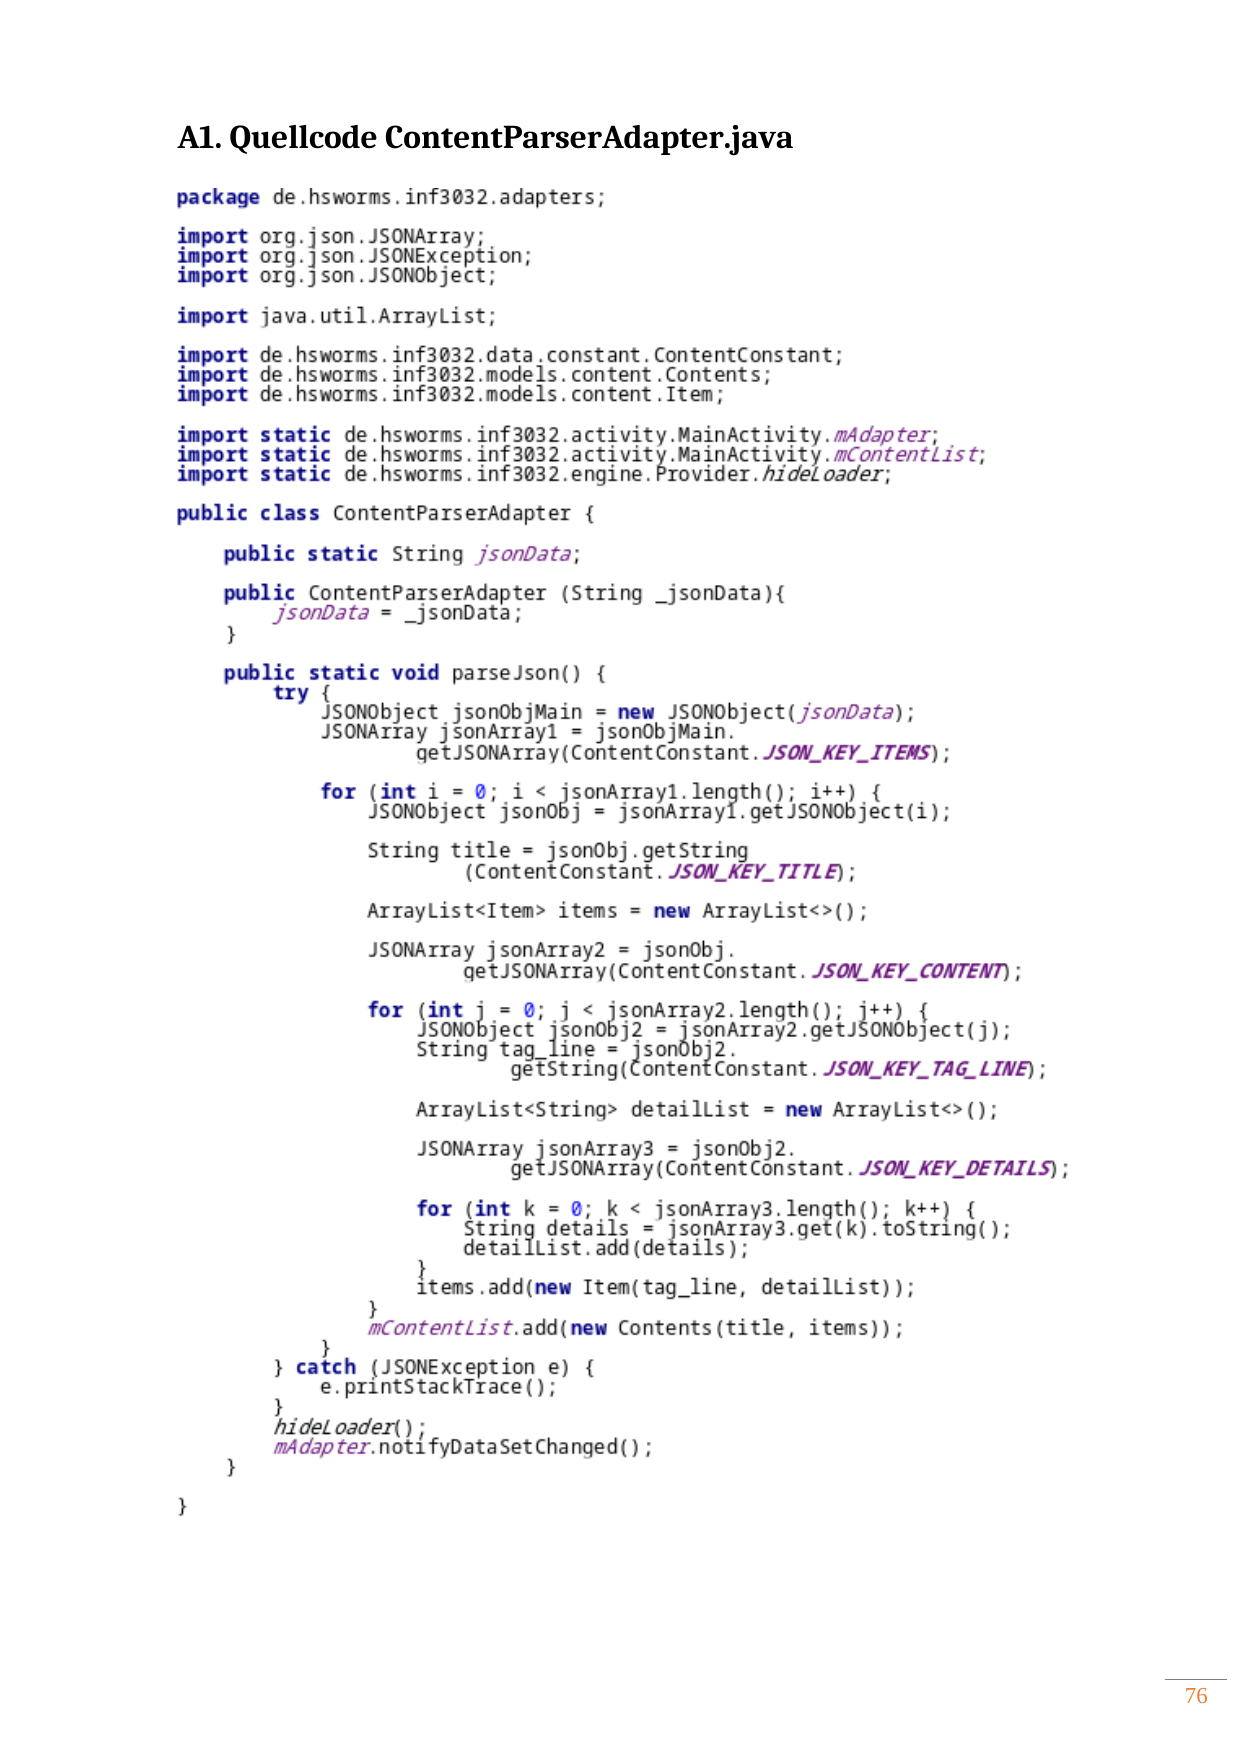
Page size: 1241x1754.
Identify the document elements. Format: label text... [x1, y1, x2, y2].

subtitle A1. Quellcode ContentParserAdapter.java [177, 118, 1152, 156]
